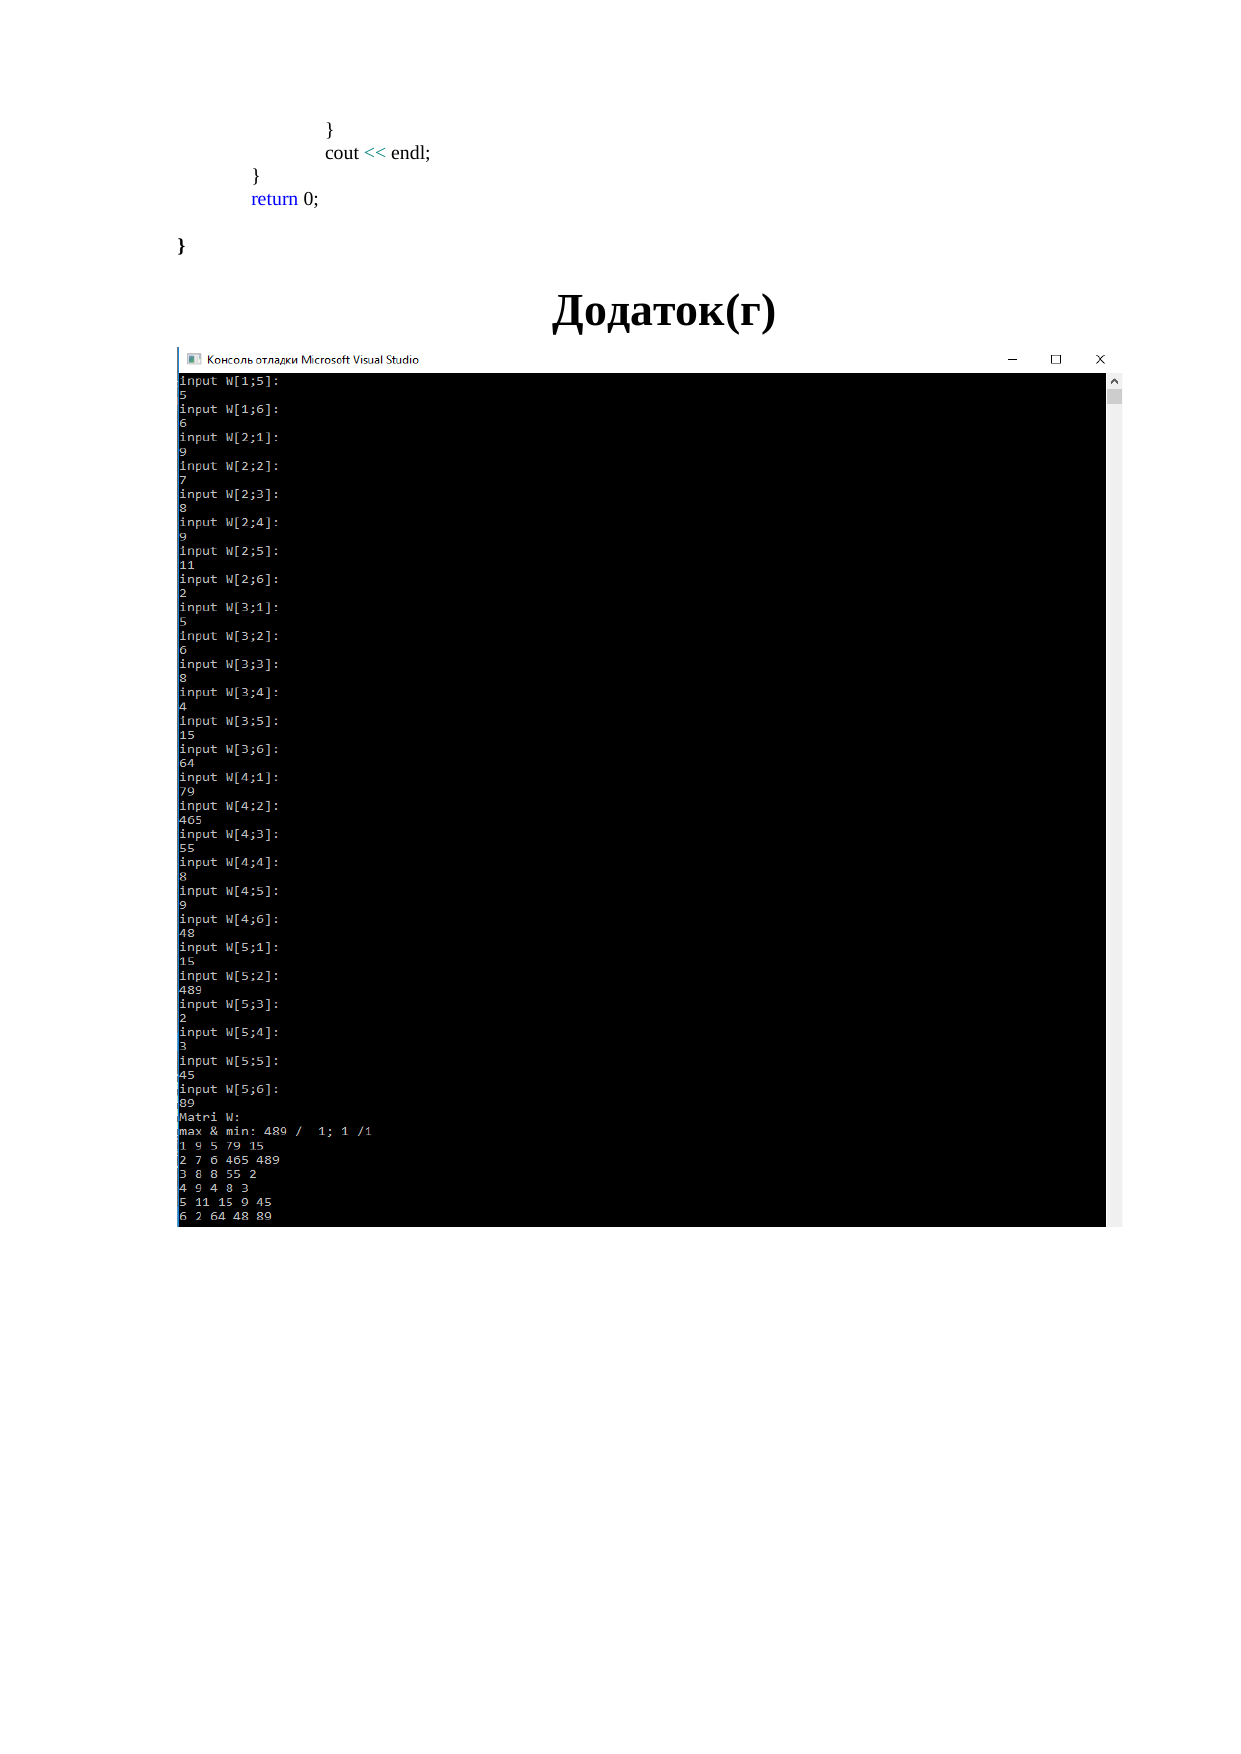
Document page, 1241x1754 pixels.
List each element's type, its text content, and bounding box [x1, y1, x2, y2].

text cout << endl; [177, 141, 1152, 164]
text } [177, 118, 1152, 141]
subtitle } [177, 234, 1152, 257]
subtitle Додаток(г) [177, 282, 1152, 335]
text return 0; [177, 187, 1152, 209]
text } [177, 164, 1152, 187]
picture [177, 347, 1123, 1227]
